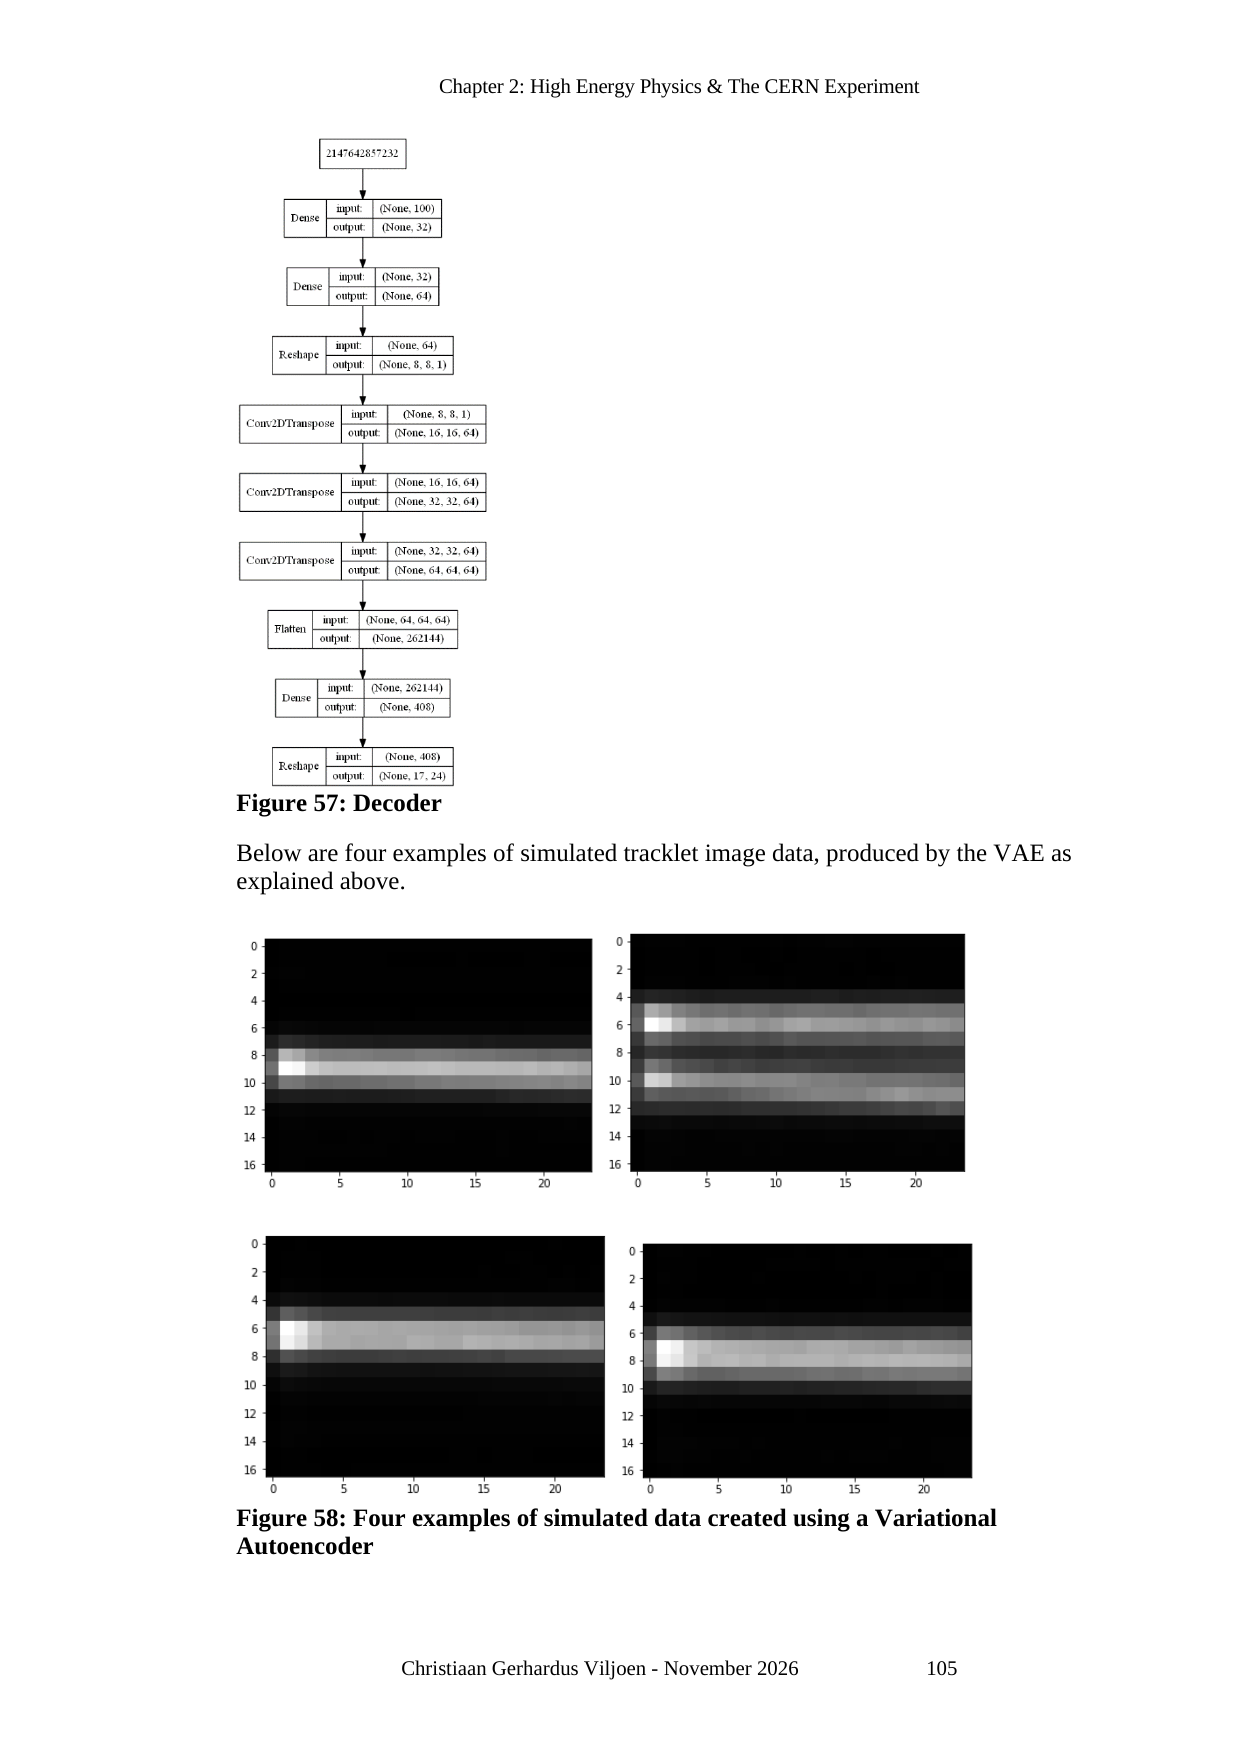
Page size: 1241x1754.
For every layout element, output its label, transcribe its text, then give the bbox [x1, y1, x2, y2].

text Figure 58: Four examples of simulated data created using a Variational Autoencoder [236, 1503, 1122, 1560]
picture [236, 135, 489, 789]
picture [236, 1225, 982, 1503]
picture [236, 923, 975, 1197]
text Below are four examples of simulated tracklet image data, produced by the VAE as explained above. [236, 838, 1122, 895]
text Figure 57: Decoder [236, 788, 1122, 817]
